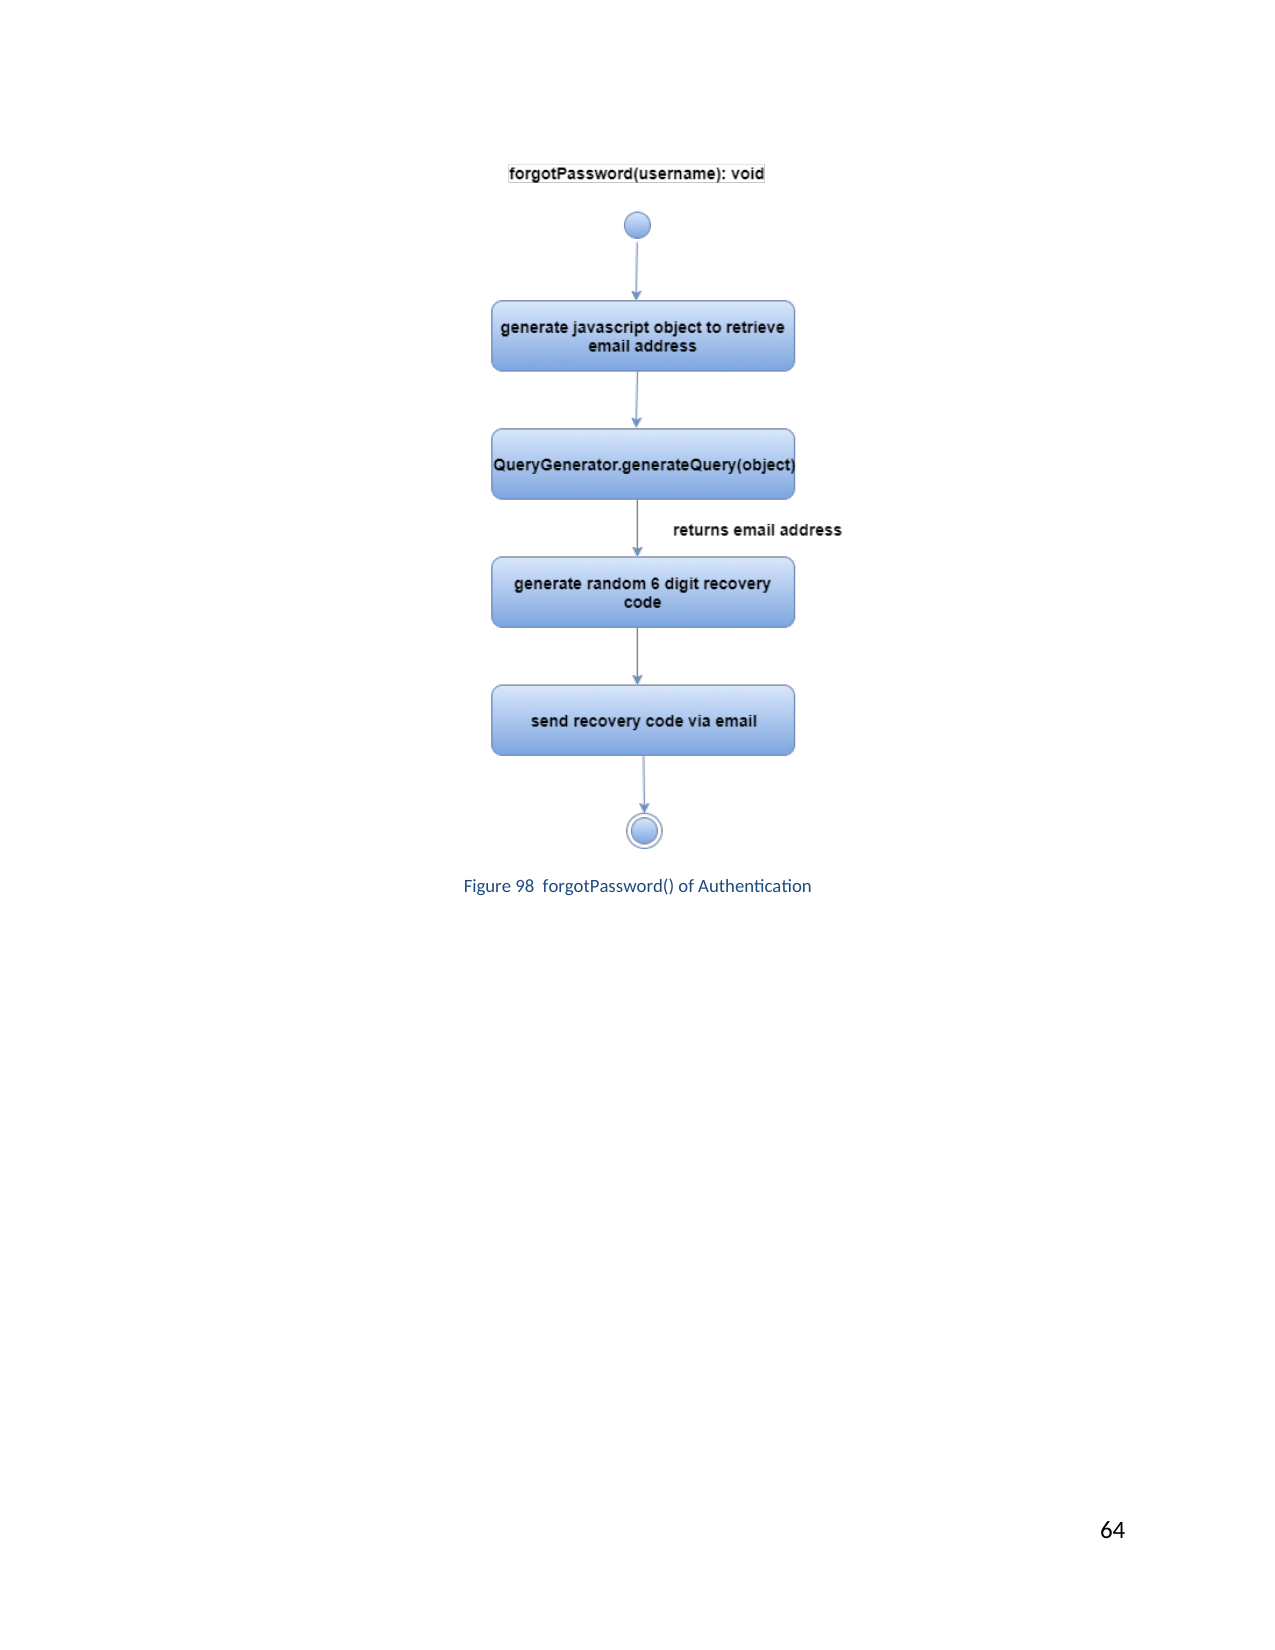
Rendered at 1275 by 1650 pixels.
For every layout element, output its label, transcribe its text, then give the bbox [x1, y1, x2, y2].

picture [317, 150, 958, 849]
text Figure 98 forgotPassword() of Authentication [150, 874, 1125, 897]
